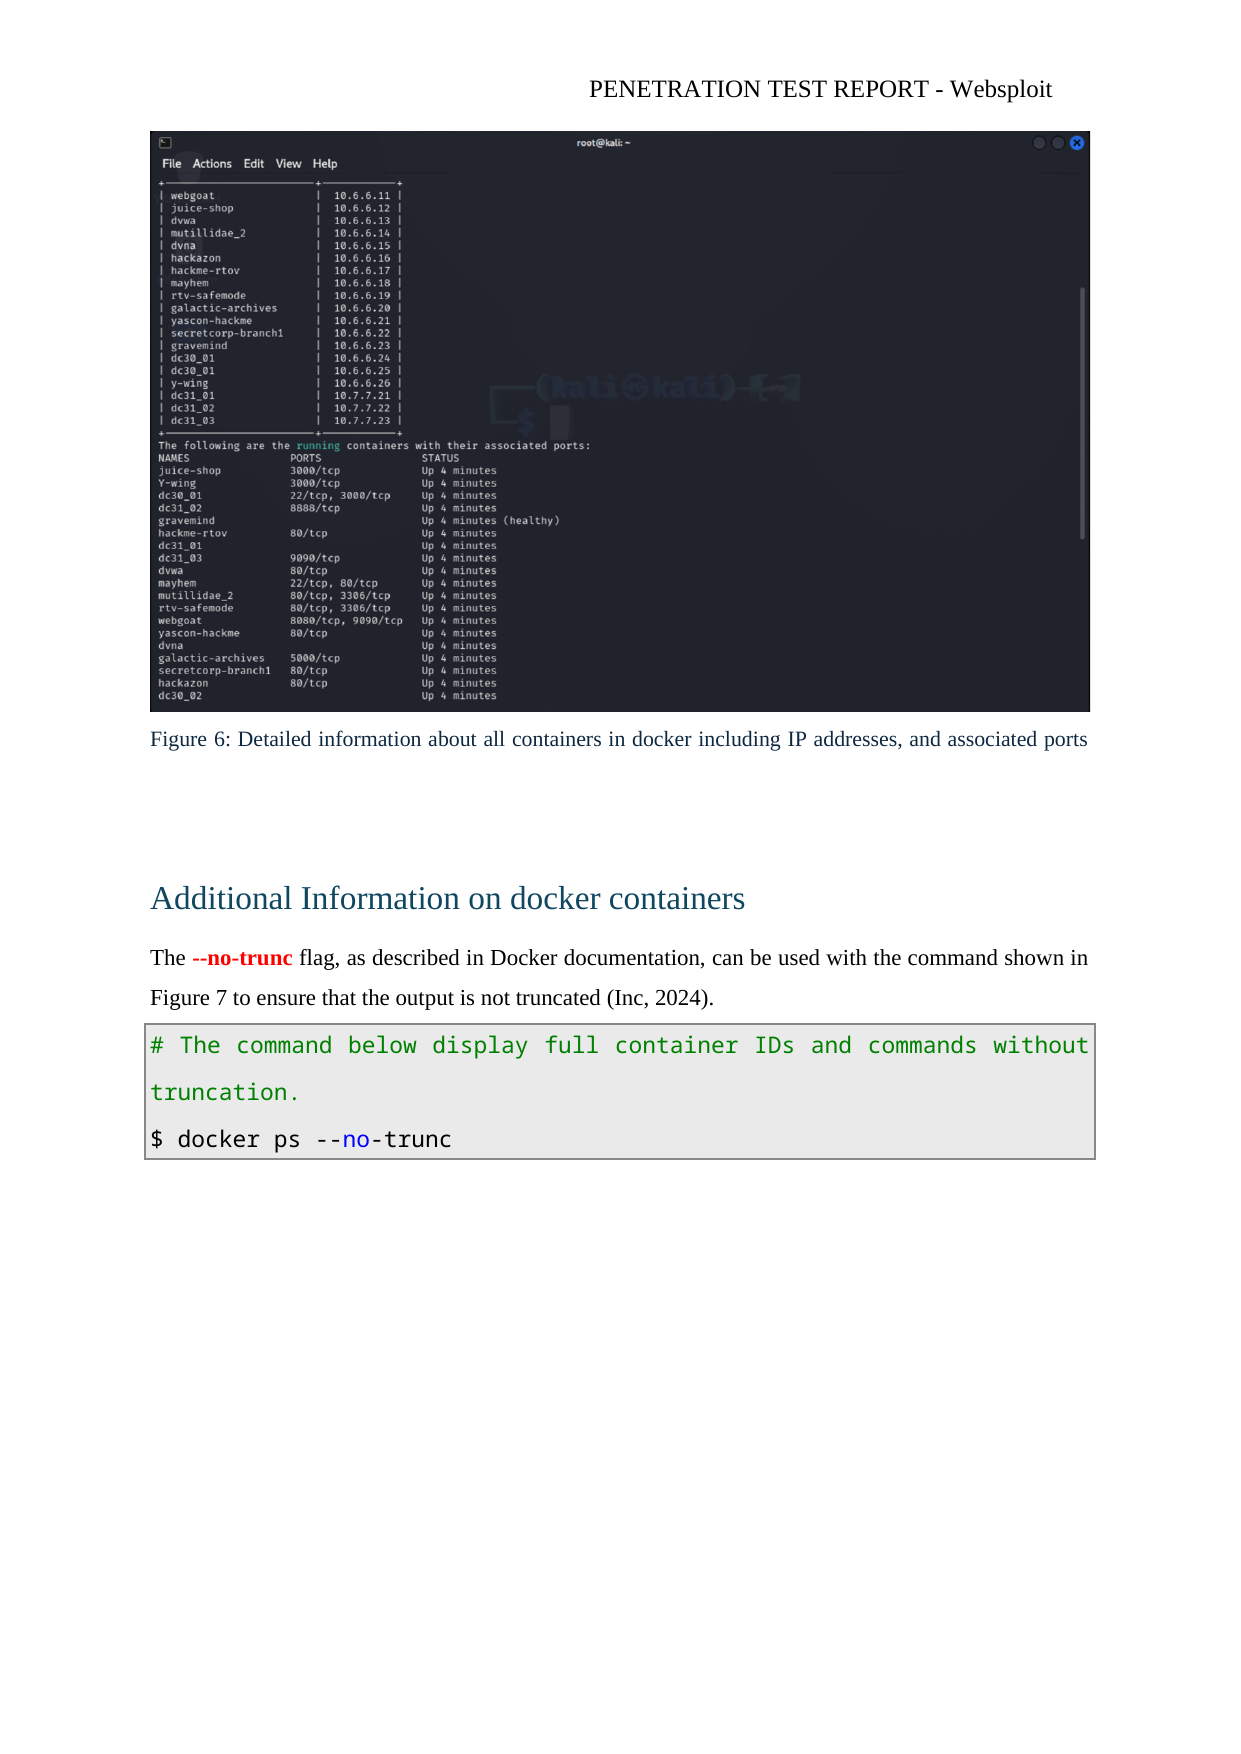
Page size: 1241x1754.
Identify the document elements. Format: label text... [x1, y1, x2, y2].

text # The command below display full container IDs and commands without truncation. [146, 1025, 1094, 1107]
text The --no-trunc flag, as described in Docker documentation, can be used with the command shown in Figure 7 to ensure that the output is not truncated (Inc, 2024). [150, 944, 1090, 1010]
subtitle Additional Information on docker containers [150, 878, 1090, 917]
picture [150, 131, 1091, 712]
text $ docker ps --no-trunc [146, 1117, 1094, 1158]
